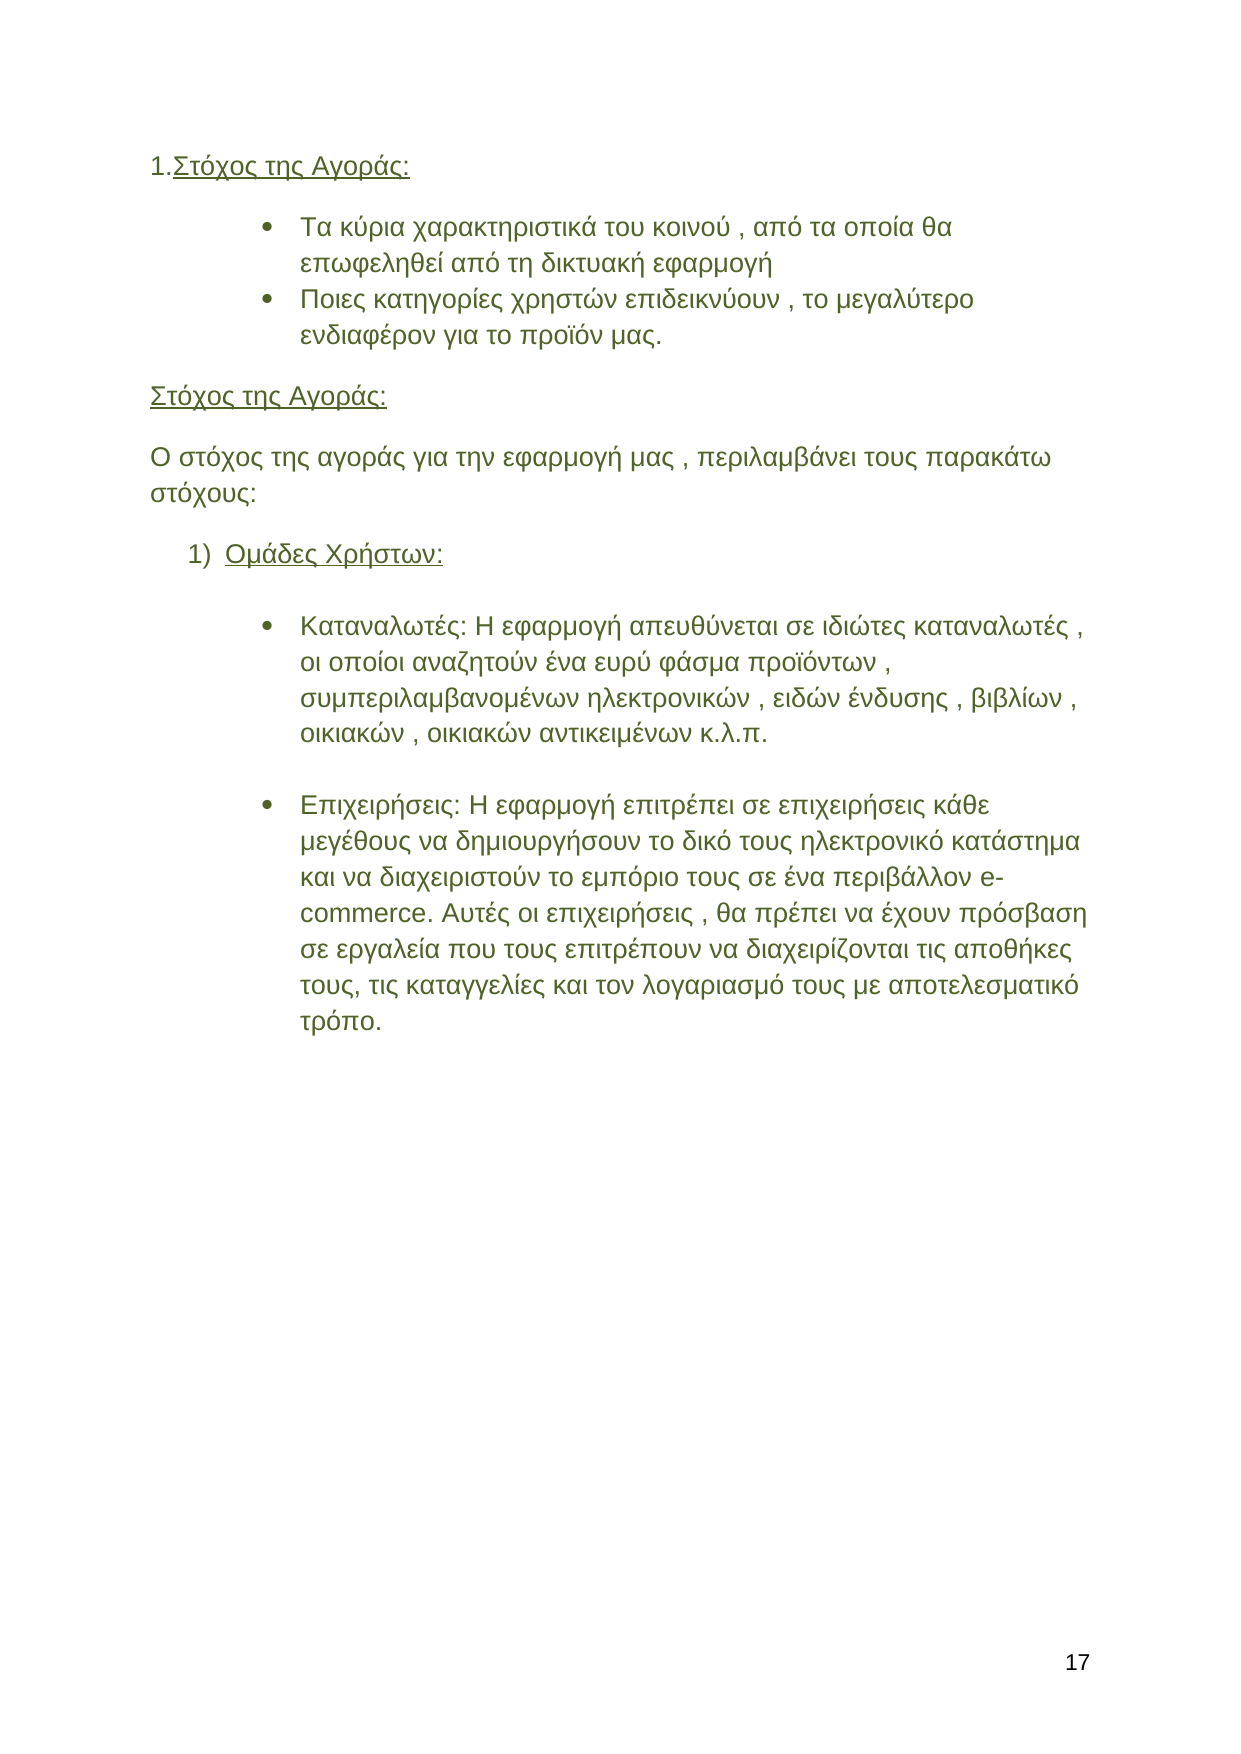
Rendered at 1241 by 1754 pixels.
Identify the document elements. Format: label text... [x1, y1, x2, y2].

list Τα κύρια χαρακτηριστικά του κοινού , από τα οποία θα επωφεληθεί από τη δικτυακή εφαρμογή [262, 211, 1090, 278]
list Καταναλωτές: Η εφαρμογή απευθύνεται σε ιδιώτες καταναλωτές , οι οποίοι αναζητούν ένα ευρύ φάσμα προϊόντων , συμπεριλαμβανομένων ηλεκτρονικών , ειδών ένδυσης , βιβλίων , οικιακών , οικιακών αντικειμένων κ.λ.π. [262, 609, 1090, 749]
text Στόχος της Αγοράς: [150, 380, 1090, 411]
list Ομάδες Χρήστων: [187, 538, 1090, 569]
list Ποιες κατηγορίες χρηστών επιδεικνύουν , το μεγαλύτερο ενδιαφέρον για το προϊόν μας. [262, 283, 1090, 350]
text 1.Στόχος της Αγοράς: [150, 150, 1090, 181]
text Ο στόχος της αγοράς για την εφαρμογή μας , περιλαμβάνει τους παρακάτω στόχους: [150, 441, 1090, 508]
list Επιχειρήσεις: H εφαρμογή επιτρέπει σε επιχειρήσεις κάθε μεγέθους να δημιουργήσουν το δικό τους ηλεκτρονικό κατάστημα και να διαχειριστούν το εμπόριο τους σε ένα περιβάλλον e-commerce. Αυτές οι επιχειρήσεις , θα πρέπει να έχουν πρόσβαση σε εργαλεία που τους επιτρέπουν να διαχειρίζονται τις αποθήκες τους, τις καταγγελίες και τον λογαριασμό τους με αποτελεσματικό τρόπο. [262, 789, 1090, 1036]
